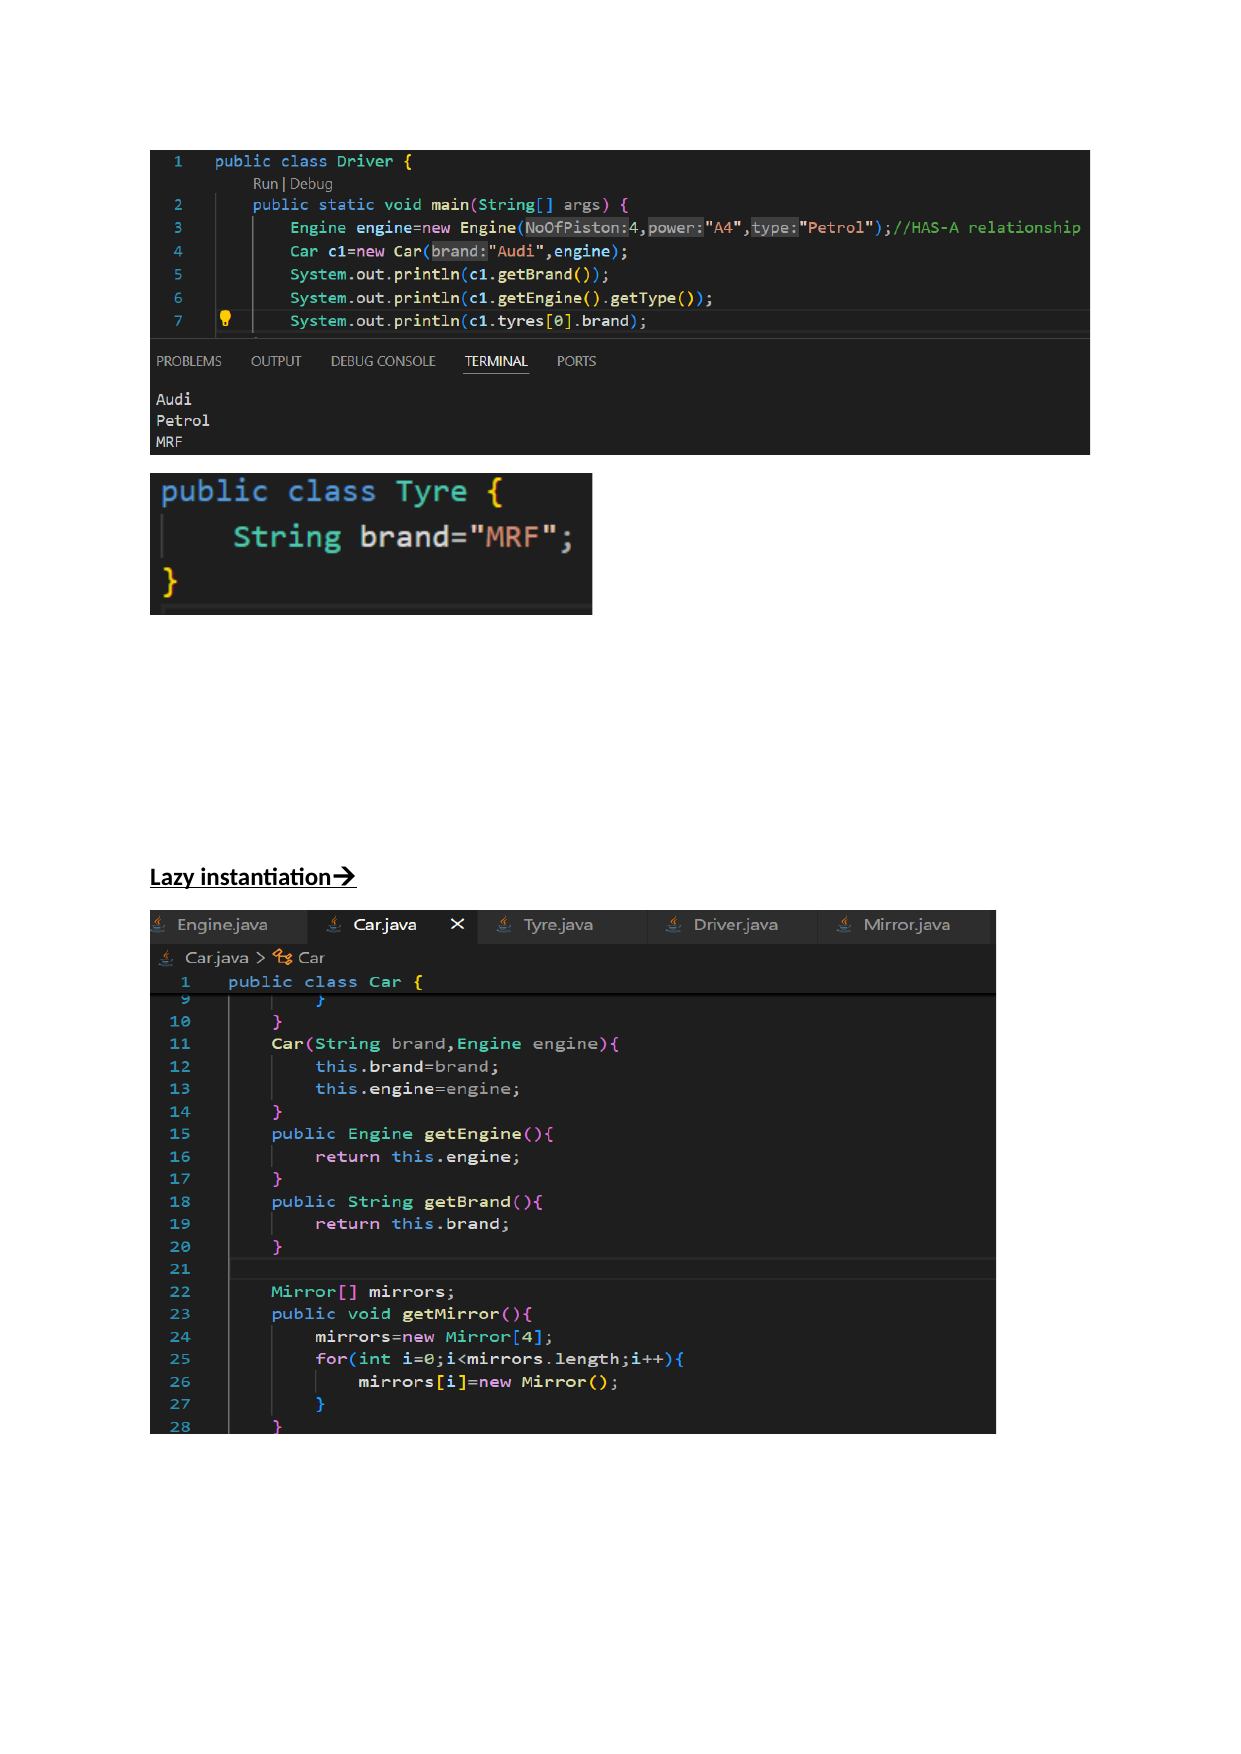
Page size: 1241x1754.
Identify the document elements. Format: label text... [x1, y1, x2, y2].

text Lazy instantiation [150, 861, 1090, 891]
picture [150, 910, 997, 1434]
picture [150, 150, 1091, 455]
picture [150, 473, 593, 615]
